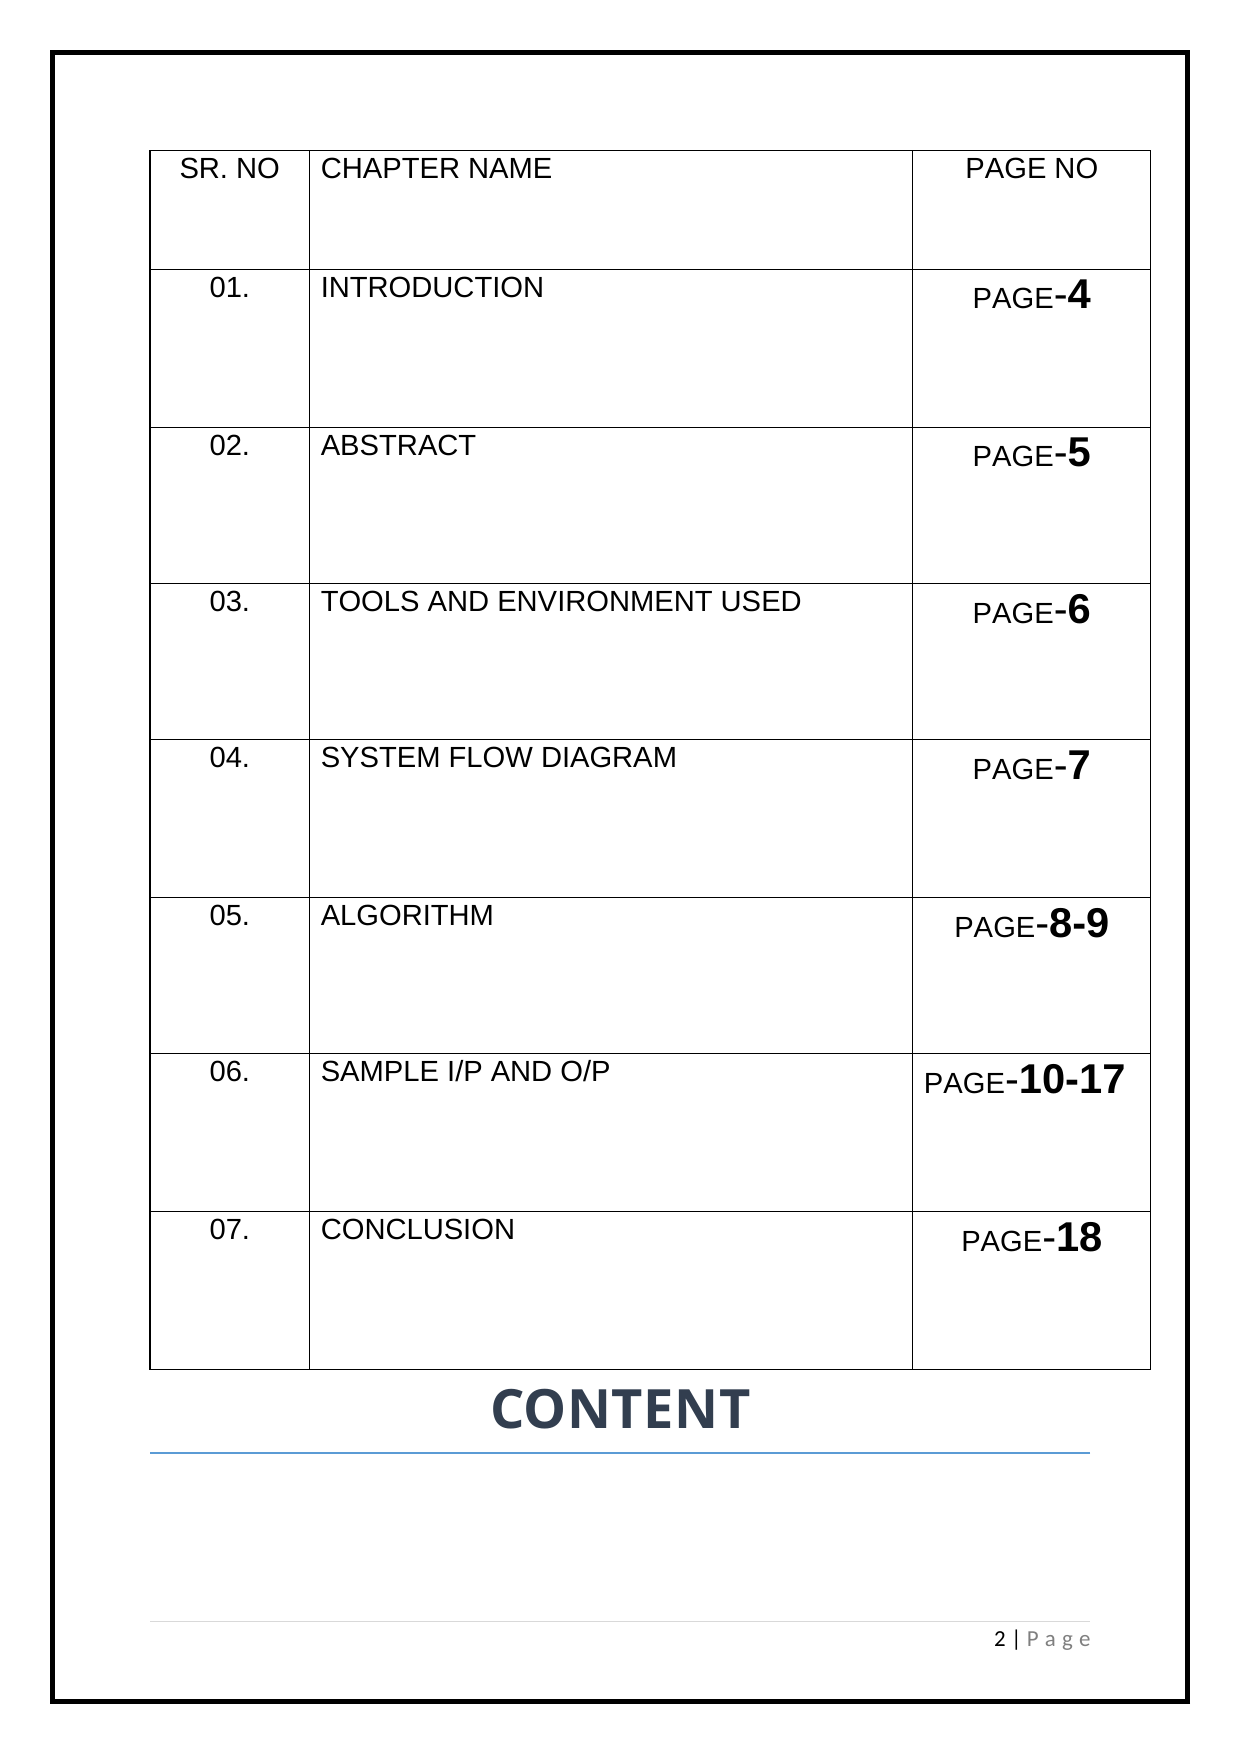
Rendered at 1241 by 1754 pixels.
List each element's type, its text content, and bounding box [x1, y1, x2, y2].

table_cell CONCLUSION [310, 1212, 912, 1369]
table_cell TOOLS AND ENVIRONMENT USED [310, 584, 912, 739]
table_cell 05. [151, 898, 309, 1053]
table_cell INTRODUCTION [310, 270, 912, 427]
table_cell SYSTEM FLOW DIAGRAM [310, 740, 912, 897]
table_cell ALGORITHM [310, 898, 912, 1053]
table_cell PAGE-6 [913, 584, 1150, 739]
table_cell PAGE-10-17 [913, 1054, 1150, 1211]
table_header SR. NO [151, 151, 309, 269]
table_cell 04. [151, 740, 309, 897]
table_cell ABSTRACT [310, 428, 912, 583]
table_cell PAGE-5 [913, 428, 1150, 583]
table_cell 03. [151, 584, 309, 739]
table_header CHAPTER NAME [310, 151, 912, 269]
table_cell 07. [151, 1212, 309, 1369]
table_cell PAGE-8-9 [913, 898, 1150, 1053]
table_cell PAGE-18 [913, 1212, 1150, 1369]
table_header PAGE NO [913, 151, 1150, 269]
table_cell PAGE-7 [913, 740, 1150, 897]
table_cell 02. [151, 428, 309, 583]
title CONTENT [150, 1370, 1090, 1452]
table_cell 06. [151, 1054, 309, 1211]
table_cell 01. [151, 270, 309, 427]
table_cell PAGE-4 [913, 270, 1150, 427]
table_cell SAMPLE I/P AND O/P [310, 1054, 912, 1211]
